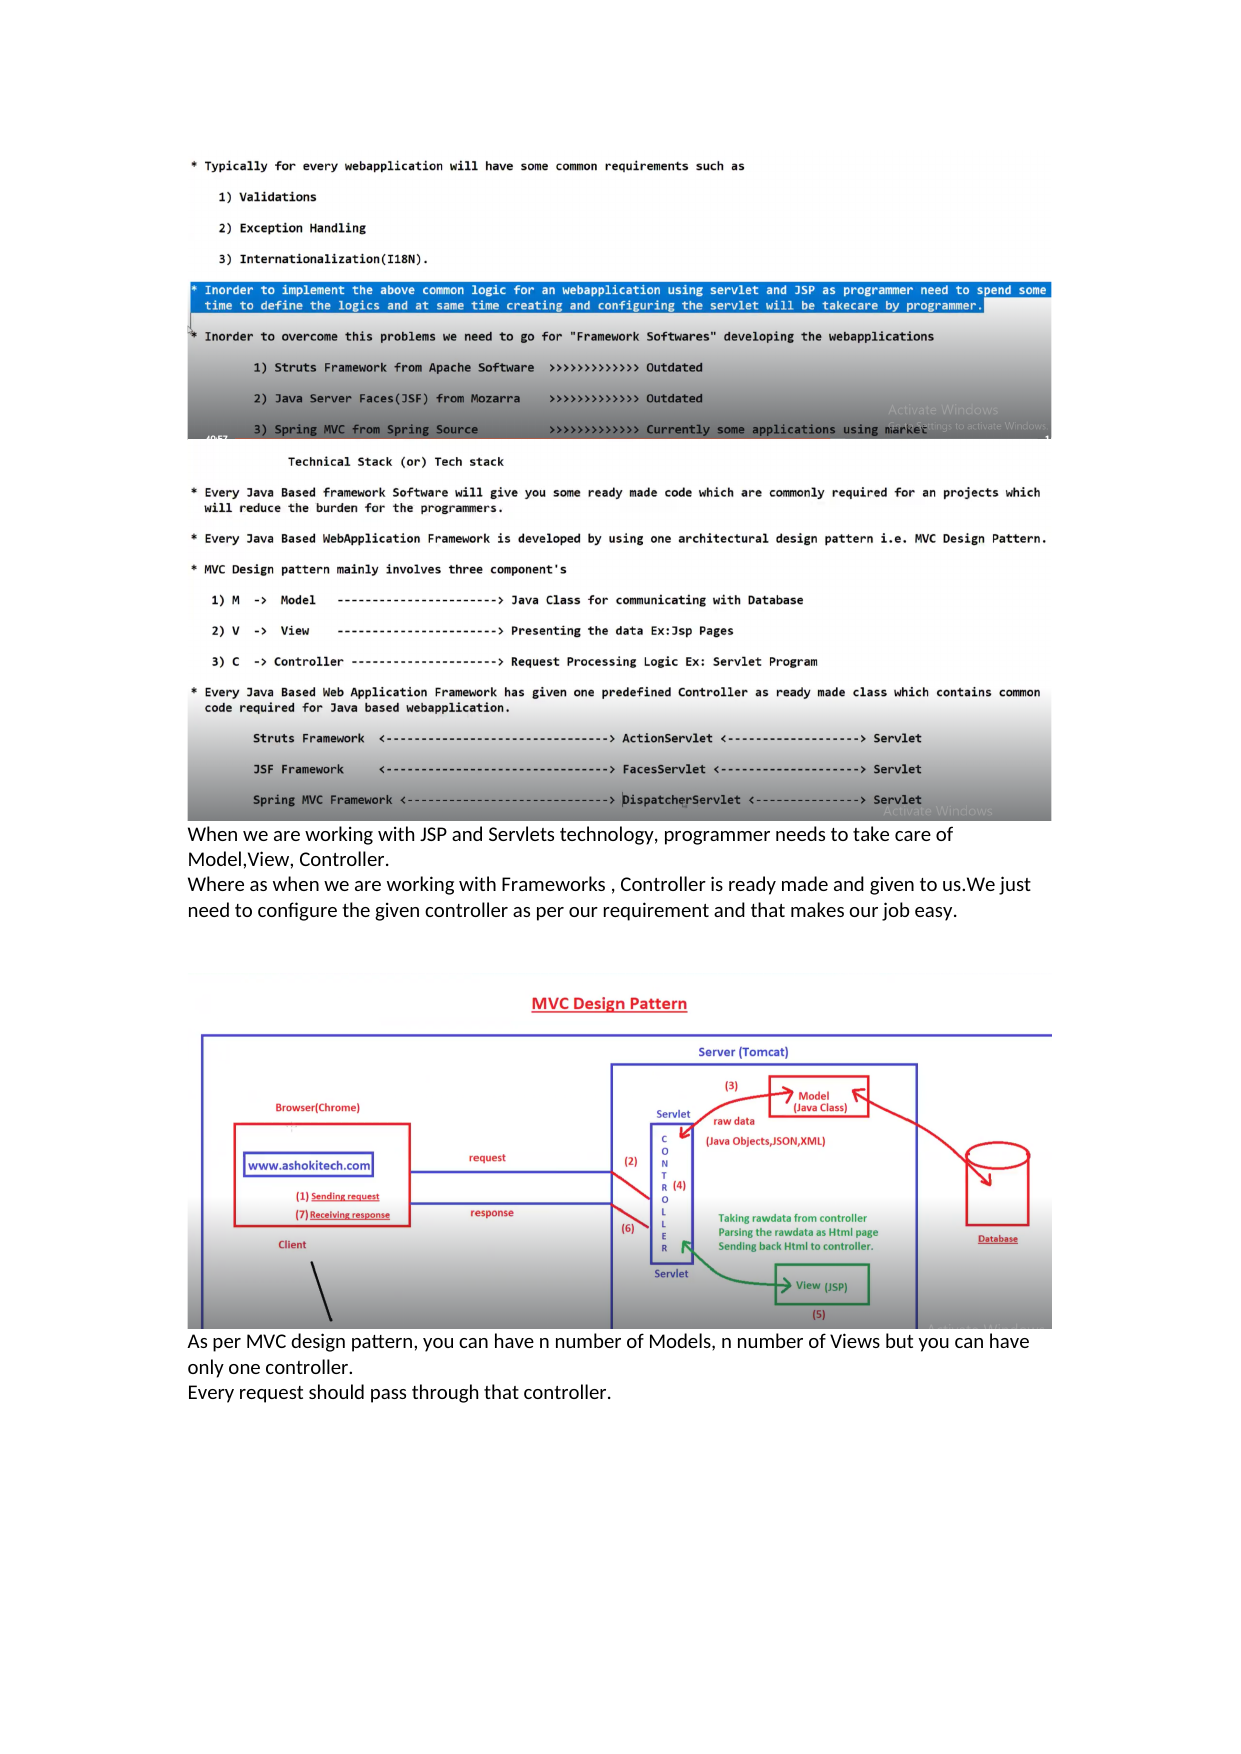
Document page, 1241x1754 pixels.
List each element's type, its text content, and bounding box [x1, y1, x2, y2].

text When we are working with JSP and Servlets technology, programmer needs to take care of Model,View, Controller. [187, 821, 1053, 872]
text Every request should pass through that controller. [187, 1379, 1053, 1405]
text As per MVC design pattern, you can have n number of Models, n number of Views but you can have only one controller. [187, 1328, 1053, 1379]
picture [187, 973, 1052, 1329]
picture [187, 150, 1052, 821]
text Where as when we are working with Frameworks , Controller is ready made and given to us.We just need to configure the given controller as per our requirement and that makes our job easy. [187, 872, 1053, 922]
